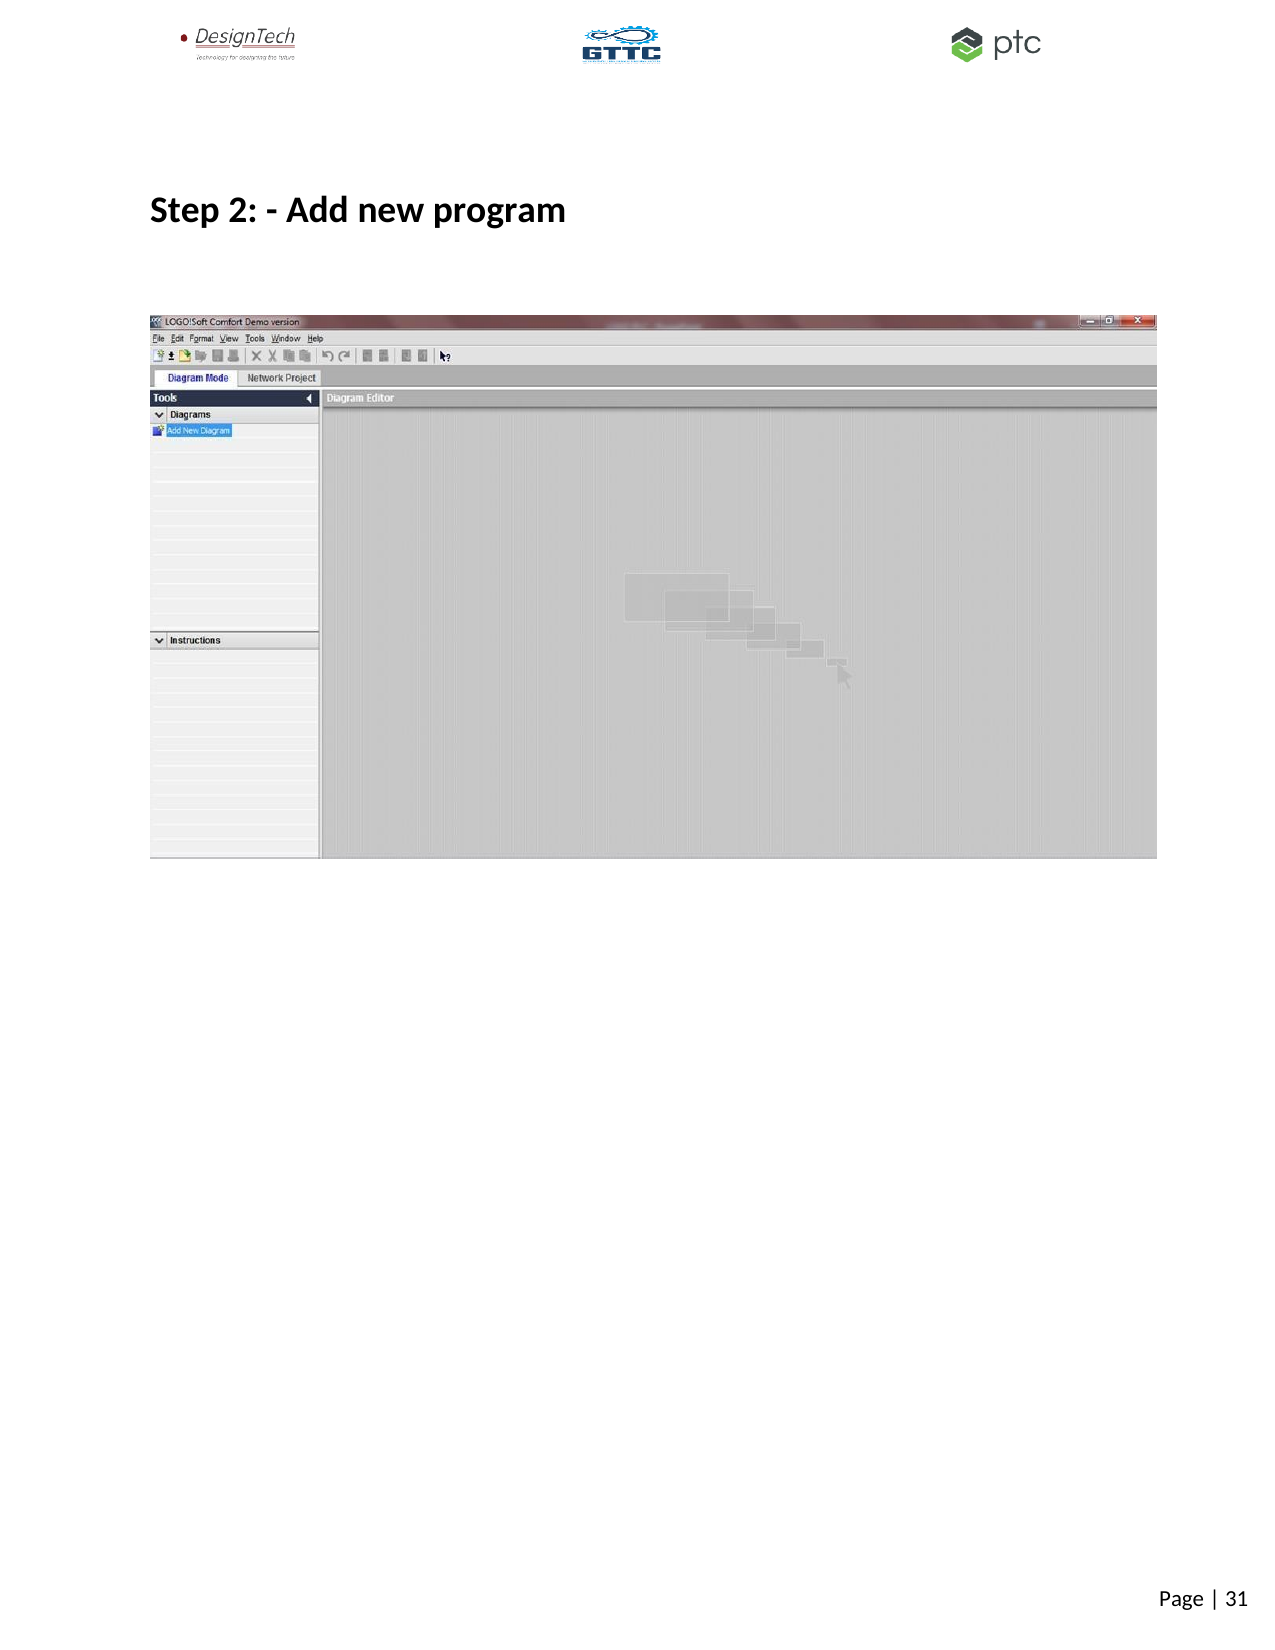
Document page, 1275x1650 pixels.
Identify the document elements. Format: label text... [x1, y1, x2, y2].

picture [582, 26, 661, 64]
picture [150, 315, 1157, 859]
text Step 2: - Add new program [150, 186, 1248, 231]
picture [951, 27, 1041, 63]
picture [180, 27, 295, 61]
